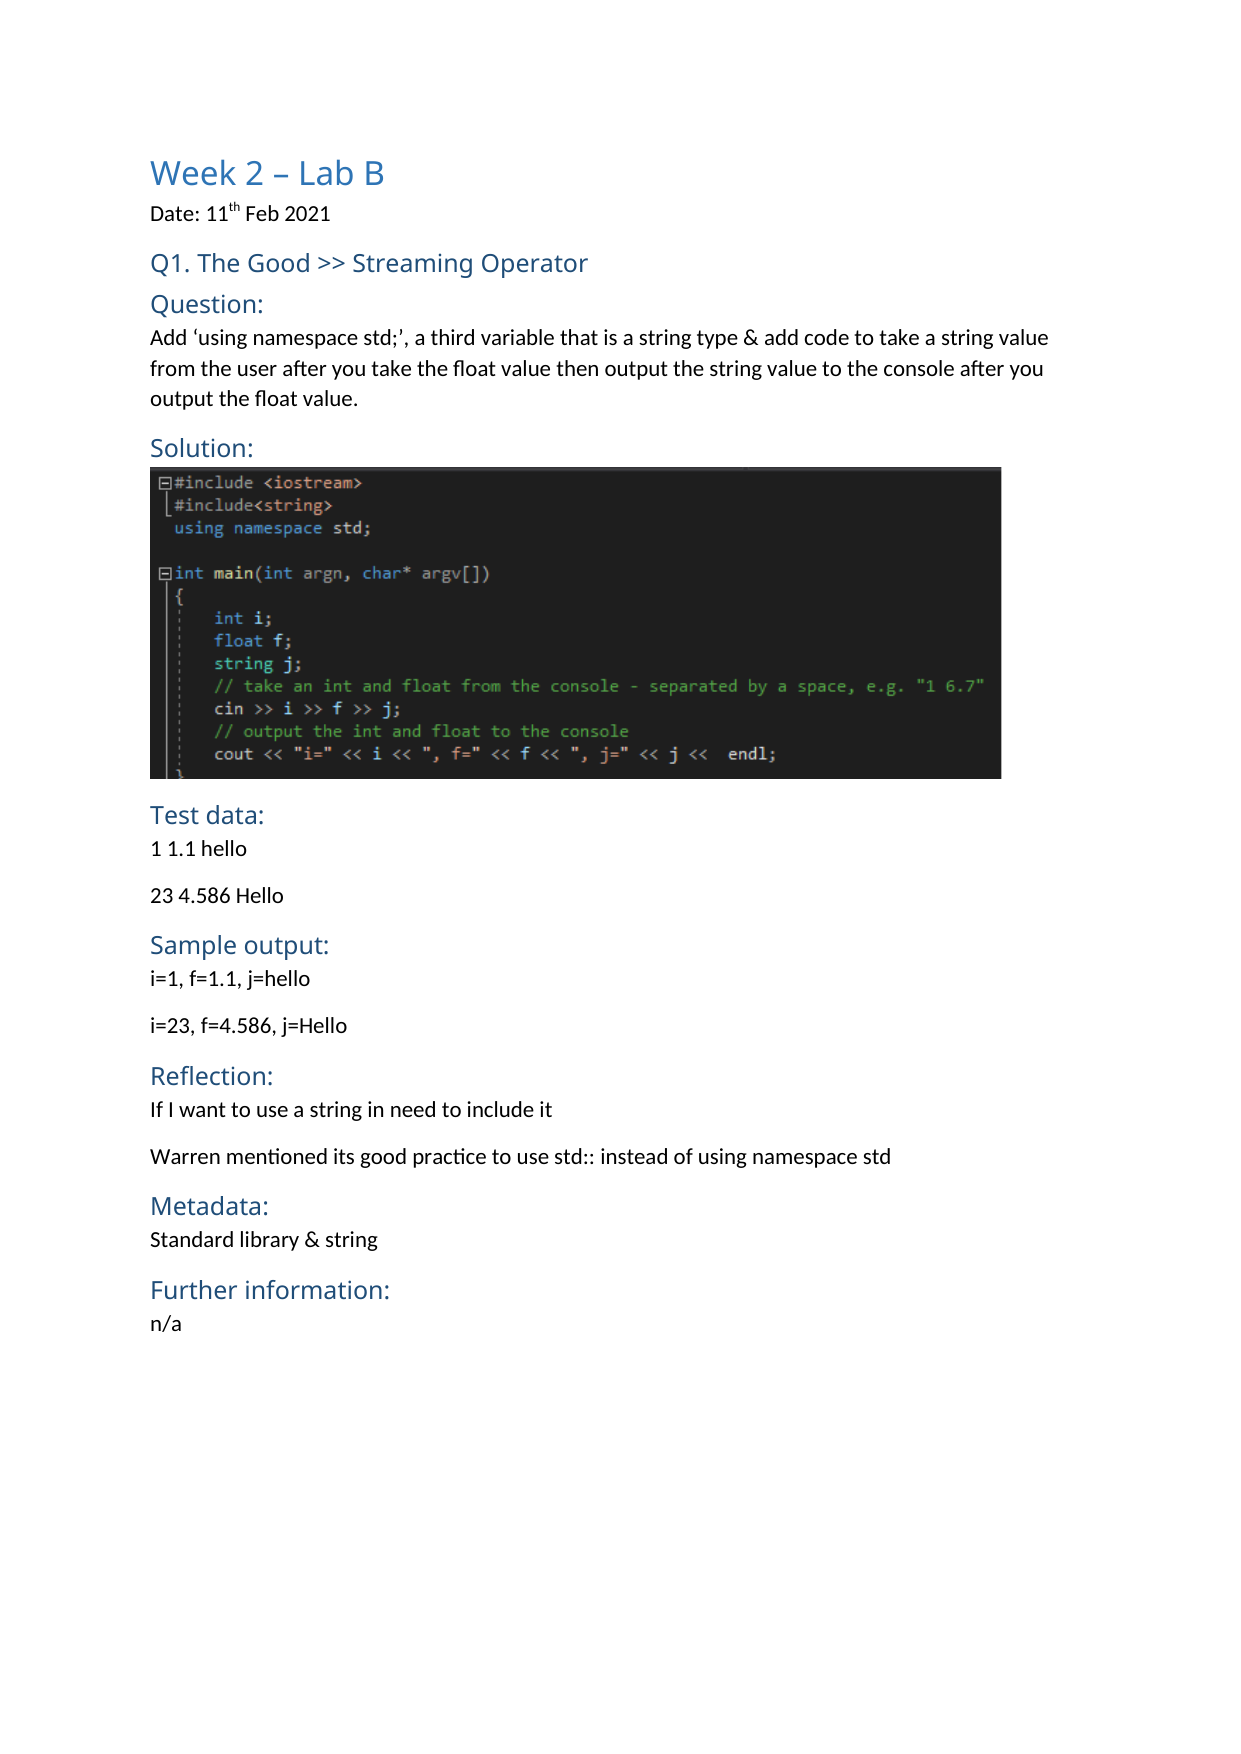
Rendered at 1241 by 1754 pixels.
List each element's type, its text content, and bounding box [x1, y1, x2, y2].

text 23 4.586 Hello [150, 881, 1090, 909]
text Date: 11th Feb 2021 [150, 199, 1090, 227]
subtitle Q1. The Good >> Streaming Operator [150, 246, 1090, 280]
text Standard library & string [150, 1226, 1090, 1254]
text i=23, f=4.586, j=Hello [150, 1011, 1090, 1039]
text 1 1.1 hello [150, 834, 1090, 862]
text Add ‘using namespace std;’, a third variable that is a string type & add code to take a string value from the user after you take the float value then output the string value to the console after you output the float value. [150, 323, 1090, 412]
subtitle Solution: [150, 431, 1090, 465]
subtitle Reflection: [150, 1058, 1090, 1092]
subtitle Test data: [150, 797, 1090, 831]
subtitle Sample output: [150, 928, 1090, 962]
text n/a [150, 1309, 1090, 1337]
picture [150, 467, 1002, 779]
subtitle Metadata: [150, 1189, 1090, 1223]
subtitle Question: [150, 287, 1090, 321]
subtitle Week 2 – Lab B [150, 150, 1090, 195]
subtitle Further information: [150, 1272, 1090, 1307]
text Warren mentioned its good practice to use std:: instead of using namespace std [150, 1142, 1090, 1170]
text If I want to use a string in need to include it [150, 1095, 1090, 1123]
text i=1, f=1.1, j=hello [150, 964, 1090, 993]
